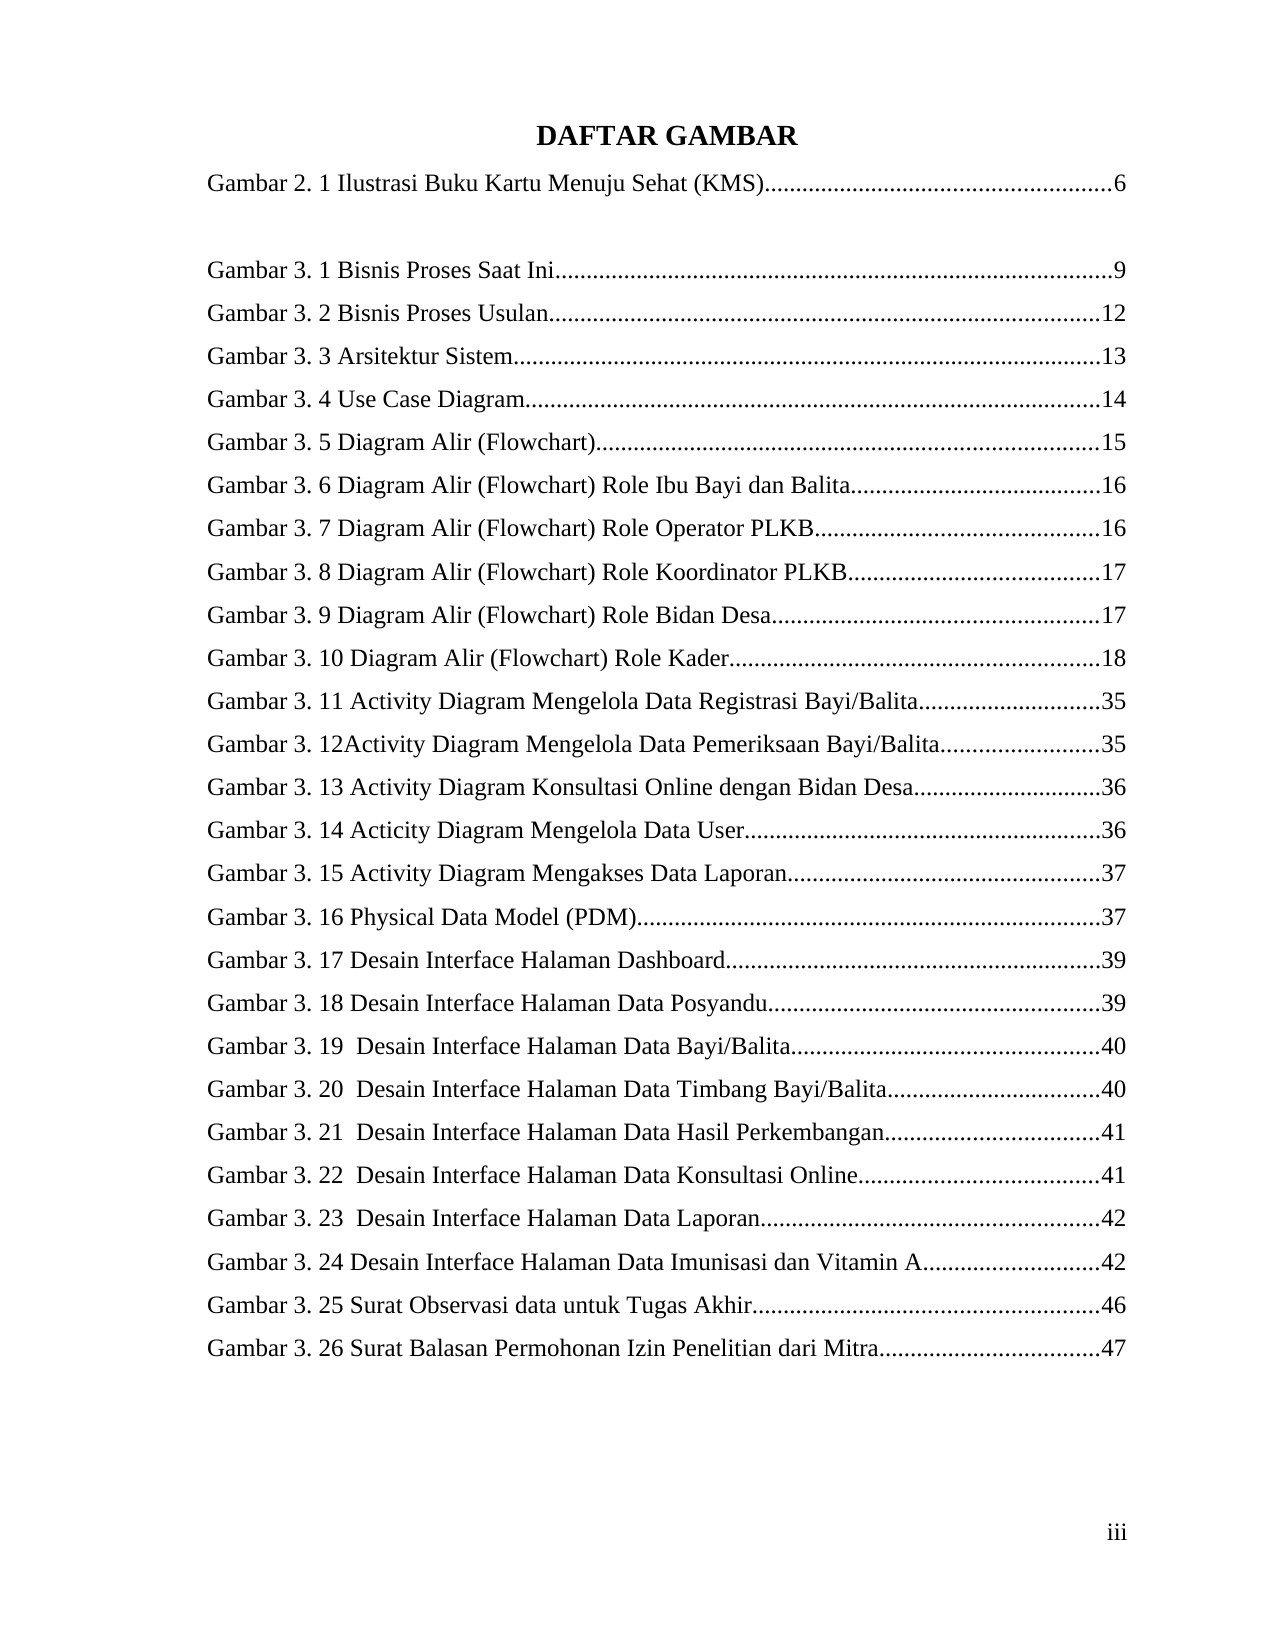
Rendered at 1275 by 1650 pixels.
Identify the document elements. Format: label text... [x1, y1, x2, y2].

text Gambar 3. 6 Diagram Alir (Flowchart) Role Ibu Bayi dan Balita 16 [207, 470, 1127, 499]
text Gambar 3. 10 Diagram Alir (Flowchart) Role Kader 18 [207, 643, 1127, 672]
text Gambar 3. 18 Desain Interface Halaman Data Posyandu 39 [207, 988, 1127, 1017]
text Gambar 3. 7 Diagram Alir (Flowchart) Role Operator PLKB 16 [207, 513, 1127, 542]
text Gambar 3. 9 Diagram Alir (Flowchart) Role Bidan Desa 17 [207, 600, 1127, 628]
text Gambar 3. 14 Acticity Diagram Mengelola Data User 36 [207, 815, 1127, 844]
text Gambar 3. 8 Diagram Alir (Flowchart) Role Koordinator PLKB 17 [207, 557, 1127, 585]
text Gambar 3. 11 Activity Diagram Mengelola Data Registrasi Bayi/Balita 35 [207, 686, 1127, 715]
text Gambar 3. 20 Desain Interface Halaman Data Timbang Bayi/Balita 40 [207, 1074, 1127, 1103]
text Gambar 3. 12Activity Diagram Mengelola Data Pemeriksaan Bayi/Balita 35 [207, 729, 1127, 758]
text Gambar 3. 21 Desain Interface Halaman Data Hasil Perkembangan 41 [207, 1117, 1127, 1146]
text Gambar 3. 25 Surat Observasi data untuk Tugas Akhir 46 [207, 1290, 1127, 1318]
text Gambar 3. 1 Bisnis Proses Saat Ini 9 [207, 255, 1127, 283]
text Gambar 3. 22 Desain Interface Halaman Data Konsultasi Online 41 [207, 1160, 1127, 1189]
text Gambar 3. 19 Desain Interface Halaman Data Bayi/Balita 40 [207, 1031, 1127, 1060]
text Gambar 3. 24 Desain Interface Halaman Data Imunisasi dan Vitamin A 42 [207, 1247, 1127, 1275]
text Gambar 3. 3 Arsitektur Sistem 13 [207, 341, 1127, 370]
text Gambar 3. 13 Activity Diagram Konsultasi Online dengan Bidan Desa 36 [207, 772, 1127, 801]
text Gambar 3. 26 Surat Balasan Permohonan Izin Penelitian dari Mitra 47 [207, 1333, 1127, 1362]
subtitle DAFTAR GAMBAR [207, 118, 1127, 152]
text Gambar 3. 2 Bisnis Proses Usulan 12 [207, 298, 1127, 327]
text Gambar 3. 16 Physical Data Model (PDM) 37 [207, 902, 1127, 930]
text Gambar 3. 5 Diagram Alir (Flowchart) 15 [207, 427, 1127, 456]
text Gambar 3. 23 Desain Interface Halaman Data Laporan 42 [207, 1203, 1127, 1232]
text Gambar 3. 15 Activity Diagram Mengakses Data Laporan 37 [207, 858, 1127, 887]
text Gambar 2. 1 Ilustrasi Buku Kartu Menuju Sehat (KMS) 6 [207, 168, 1127, 197]
text Gambar 3. 4 Use Case Diagram 14 [207, 384, 1127, 413]
text Gambar 3. 17 Desain Interface Halaman Dashboard 39 [207, 945, 1127, 973]
